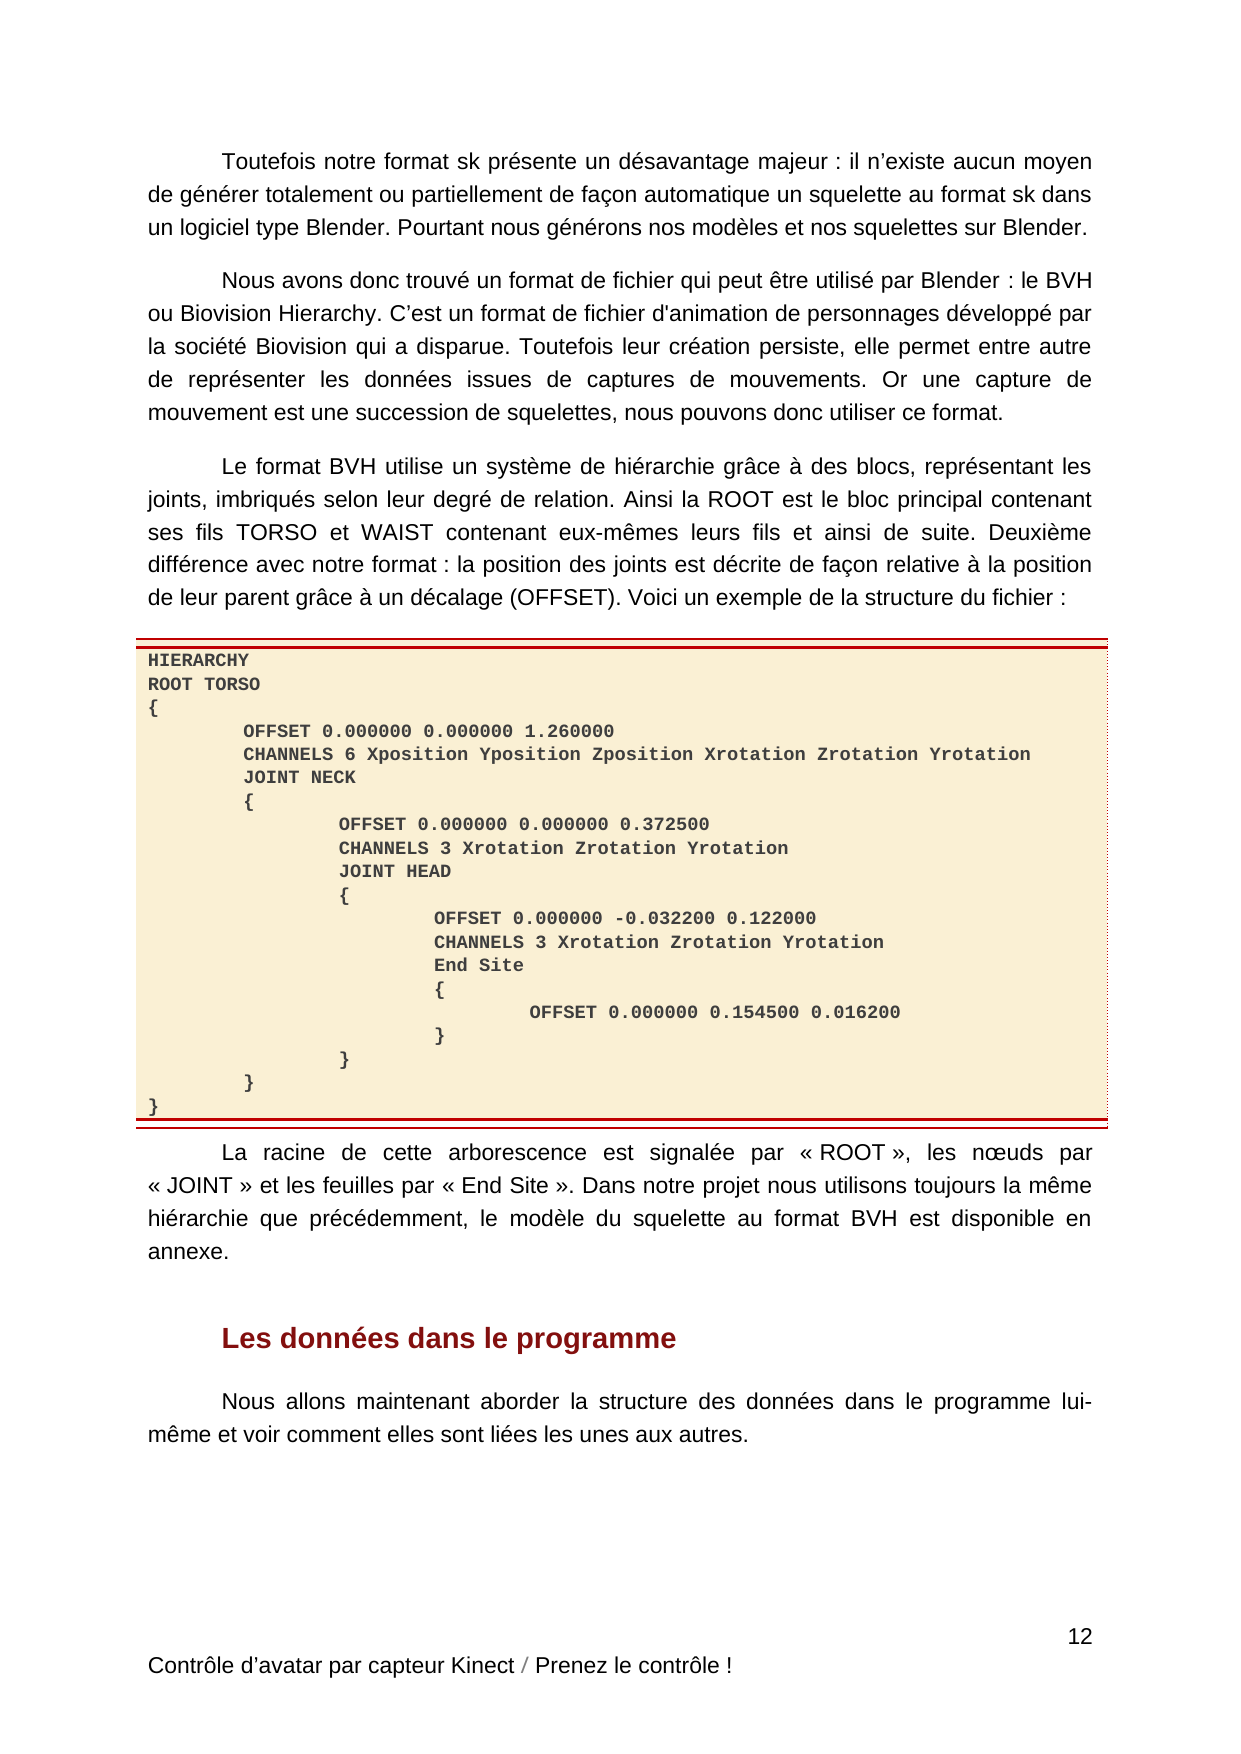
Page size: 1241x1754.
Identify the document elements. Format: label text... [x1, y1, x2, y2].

subtitle Les données dans le programme [148, 1321, 1093, 1354]
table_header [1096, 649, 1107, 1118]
text Nous avons donc trouvé un format de fichier qui peut être utilisé par Blender : le BVH ou Biovision Hierarchy. C’est un format de fichier d'animation de personnages développé par la société Biovision qui a disparue. Toutefois leur création persiste, elle permet entre autre de représenter les données issues de captures de mouvements. Or une capture de mouvement est une succession de squelettes, nous pouvons donc utiliser ce format. [148, 267, 1093, 425]
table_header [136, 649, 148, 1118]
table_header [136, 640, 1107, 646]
text Nous allons maintenant aborder la structure des données dans le programme lui-même et voir comment elles sont liées les unes aux autres. [148, 1388, 1093, 1447]
text La racine de cette arborescence est signalée par « ROOT », les nœuds par « JOINT » et les feuilles par « End Site ». Dans notre projet nous utilisons toujours la même hiérarchie que précédemment, le modèle du squelette au format BVH est disponible en annexe. [148, 1139, 1093, 1264]
text Toutefois notre format sk présente un désavantage majeur : il n’existe aucun moyen de générer totalement ou partiellement de façon automatique un squelette au format sk dans un logiciel type Blender. Pourtant nous générons nos modèles et nos squelettes sur Blender. [148, 148, 1093, 240]
text Le format BVH utilise un système de hiérarchie grâce à des blocs, représentant les joints, imbriqués selon leur degré de relation. Ainsi la ROOT est le bloc principal contenant ses fils TORSO et WAIST contenant eux-mêmes leurs fils et ainsi de suite. Deuxième différence avec notre format : la position des joints est décrite de façon relative à la position de leur parent grâce à un décalage (OFFSET). Voici un exemple de la structure du fichier : [148, 453, 1093, 611]
